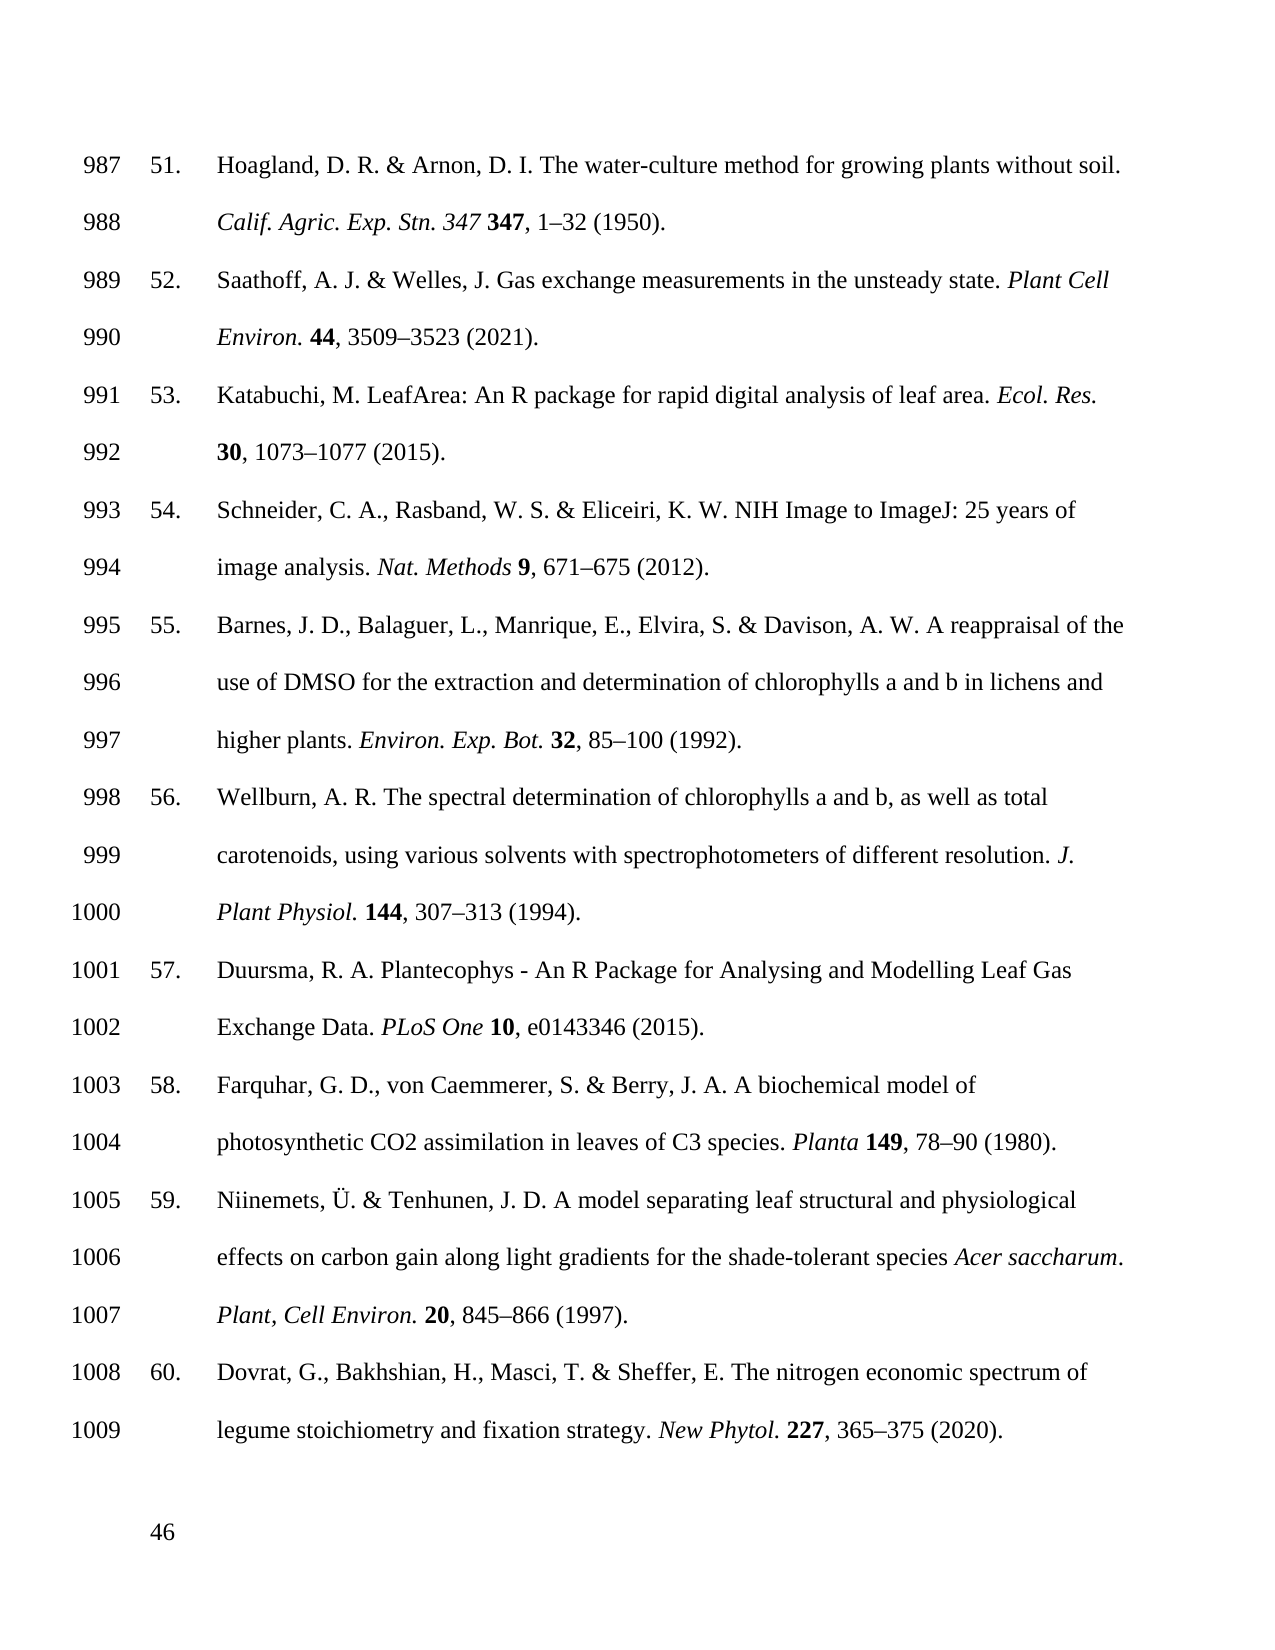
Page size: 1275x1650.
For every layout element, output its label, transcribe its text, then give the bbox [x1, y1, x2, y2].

text 51. Hoagland, D. R. & Arnon, D. I. The water-culture method for growing plants without soil. Calif. Agric. Exp. Stn. 347 347, 1–32 (1950). [150, 150, 1125, 236]
text 58. Farquhar, G. D., von Caemmerer, S. & Berry, J. A. A biochemical model of photosynthetic CO2 assimilation in leaves of C3 species. Planta 149, 78–90 (1980). [150, 1070, 1125, 1156]
text 55. Barnes, J. D., Balaguer, L., Manrique, E., Elvira, S. & Davison, A. W. A reappraisal of the use of DMSO for the extraction and determination of chlorophylls a and b in lichens and higher plants. Environ. Exp. Bot. 32, 85–100 (1992). [150, 610, 1125, 754]
text 60. Dovrat, G., Bakhshian, H., Masci, T. & Sheffer, E. The nitrogen economic spectrum of legume stoichiometry and fixation strategy. New Phytol. 227, 365–375 (2020). [150, 1357, 1125, 1444]
text 54. Schneider, C. A., Rasband, W. S. & Eliceiri, K. W. NIH Image to ImageJ: 25 years of image analysis. Nat. Methods 9, 671–675 (2012). [150, 495, 1125, 581]
text 52. Saathoff, A. J. & Welles, J. Gas exchange measurements in the unsteady state. Plant Cell Environ. 44, 3509–3523 (2021). [150, 265, 1125, 351]
text 56. Wellburn, A. R. The spectral determination of chlorophylls a and b, as well as total carotenoids, using various solvents with spectrophotometers of different resolution. J. Plant Physiol. 144, 307–313 (1994). [150, 782, 1125, 926]
text 53. Katabuchi, M. LeafArea: An R package for rapid digital analysis of leaf area. Ecol. Res. 30, 1073–1077 (2015). [150, 380, 1125, 466]
text 57. Duursma, R. A. Plantecophys - An R Package for Analysing and Modelling Leaf Gas Exchange Data. PLoS One 10, e0143346 (2015). [150, 955, 1125, 1041]
text 59. Niinemets, Ü. & Tenhunen, J. D. A model separating leaf structural and physiological effects on carbon gain along light gradients for the shade-tolerant species Acer saccharum. Plant, Cell Environ. 20, 845–866 (1997). [150, 1185, 1125, 1329]
